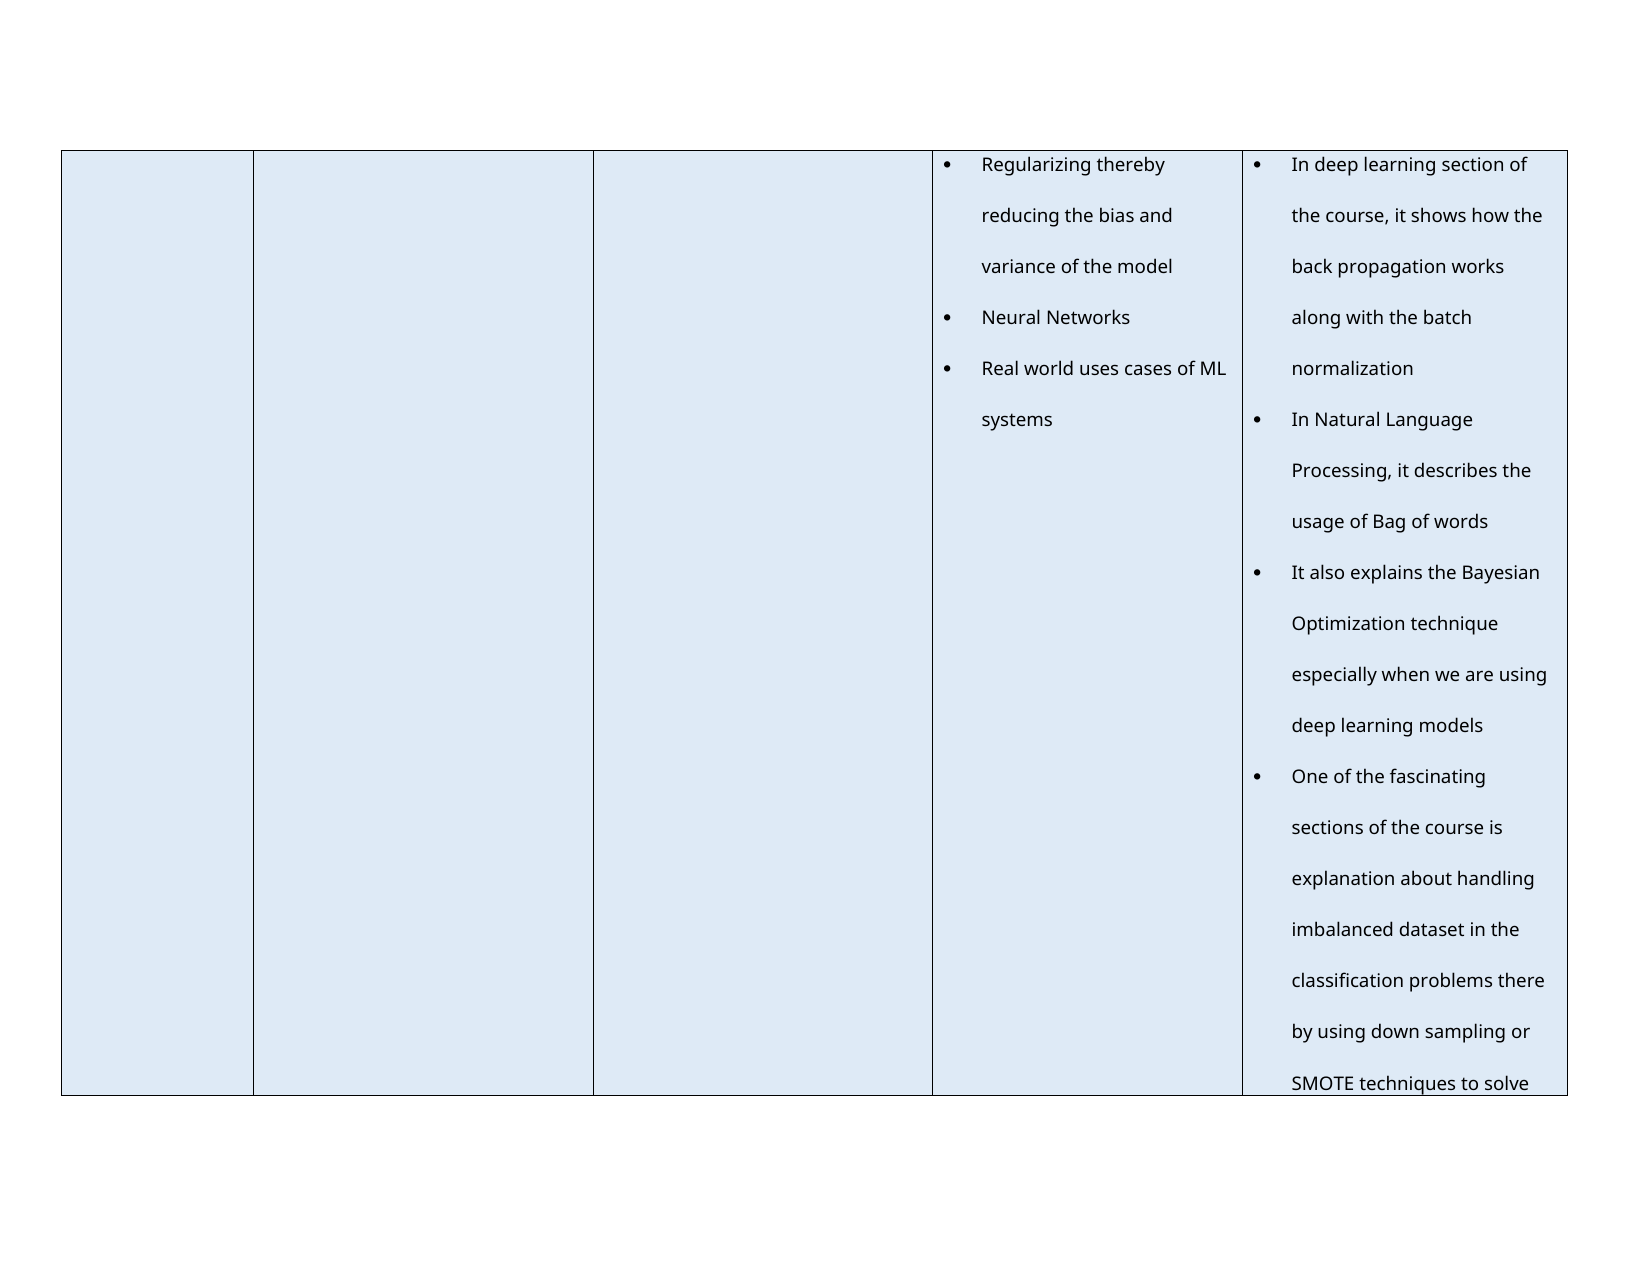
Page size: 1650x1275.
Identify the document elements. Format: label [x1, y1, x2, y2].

table_cell [933, 151, 1242, 1095]
table_cell [594, 151, 932, 1095]
table_cell [62, 151, 253, 1095]
table_cell [1243, 151, 1567, 1095]
table_cell [254, 151, 593, 1095]
